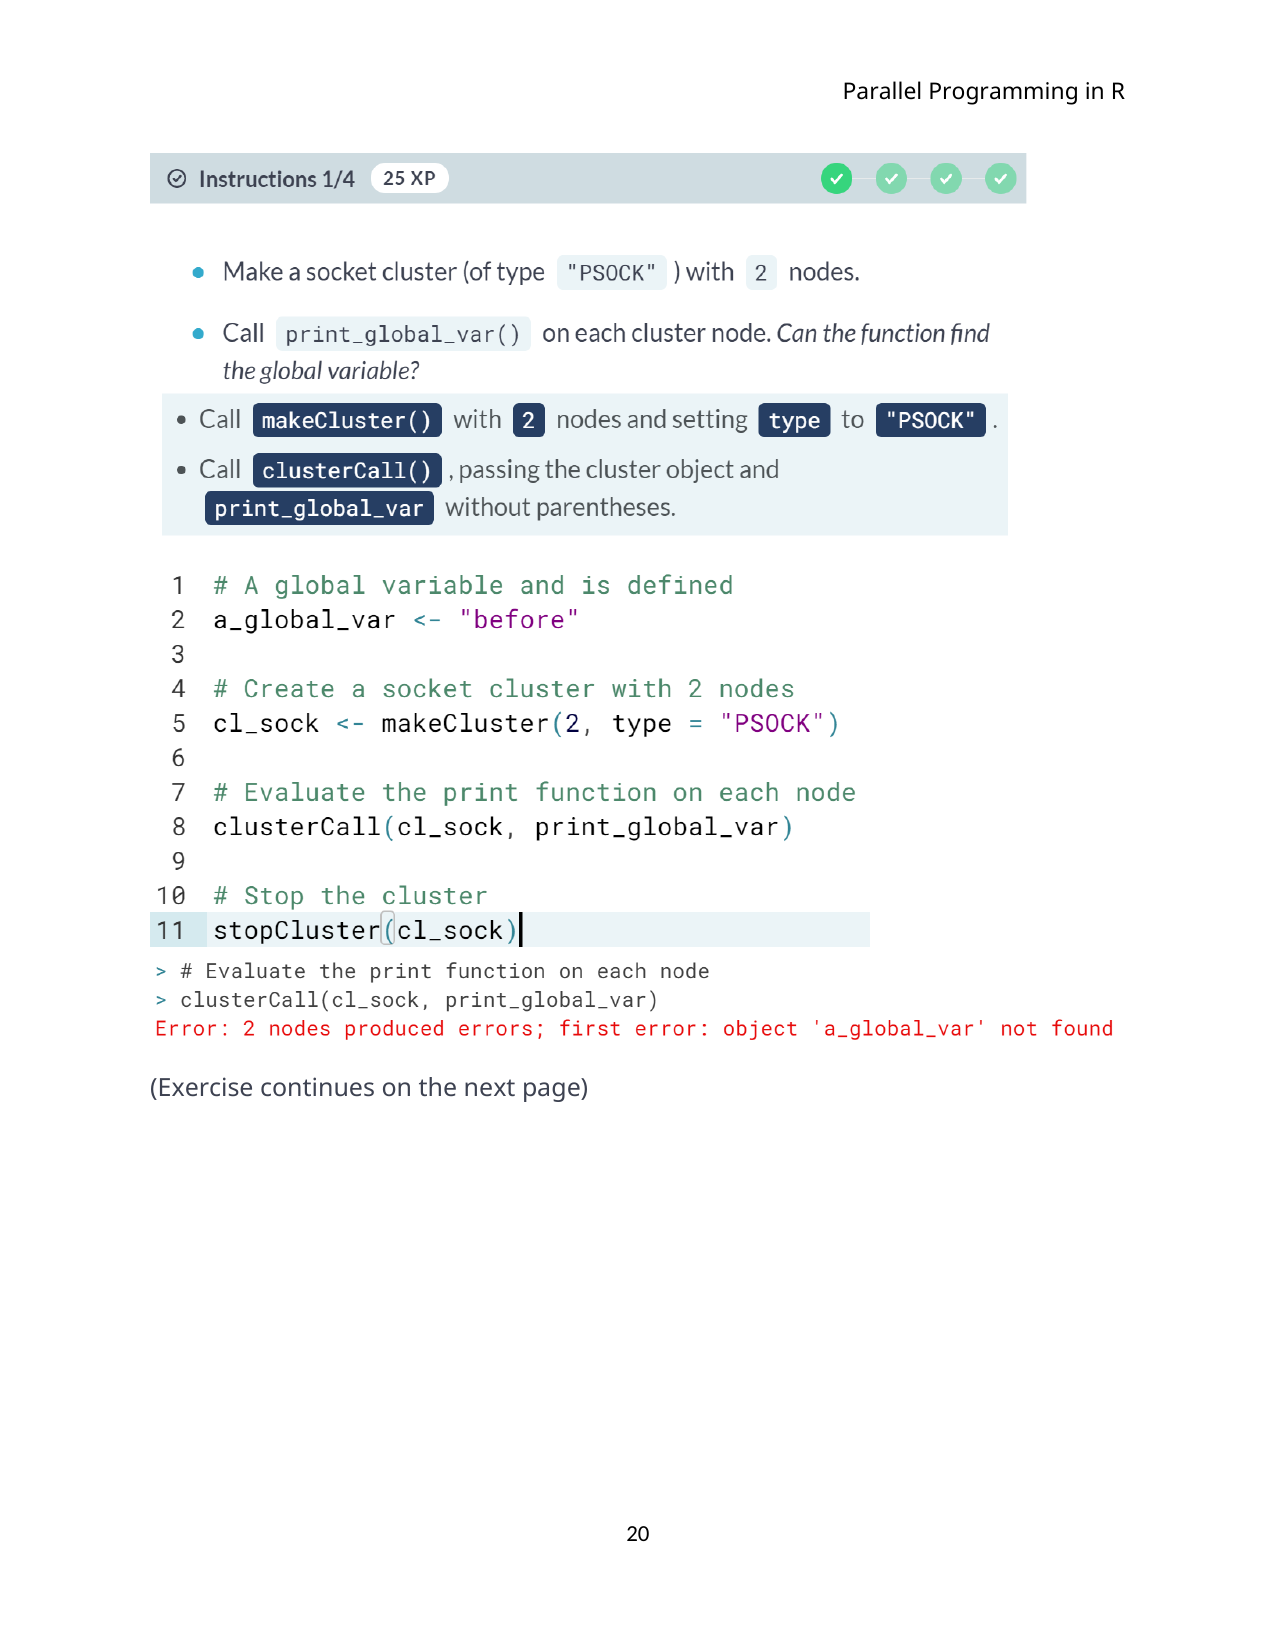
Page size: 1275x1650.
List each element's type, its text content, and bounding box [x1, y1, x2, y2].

subtitle (Exercise continues on the next page) [150, 1069, 1125, 1104]
picture [150, 569, 1124, 1041]
picture [150, 150, 1027, 539]
